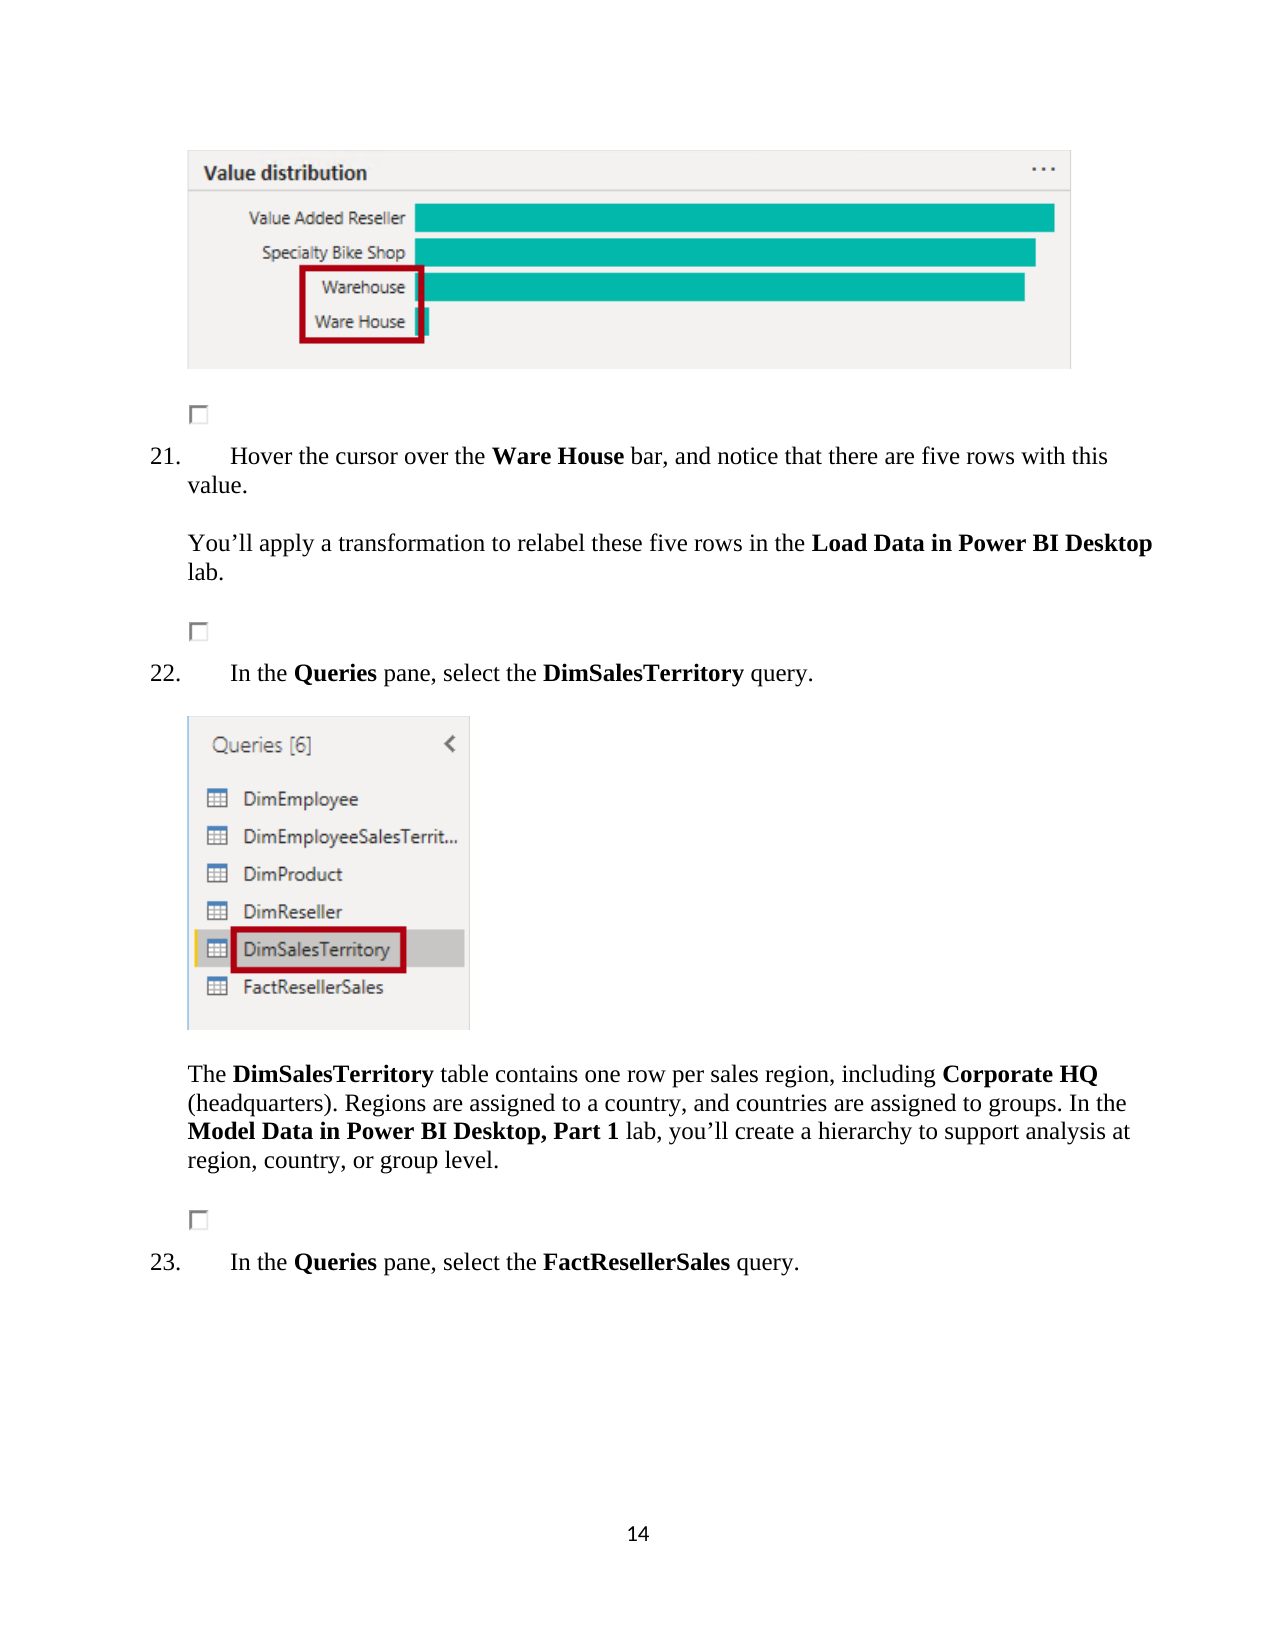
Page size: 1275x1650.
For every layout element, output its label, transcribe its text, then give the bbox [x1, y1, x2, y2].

text The DimSalesTerritory table contains one row per sales region, including Corporate HQ (headquarters). Regions are assigned to a country, and countries are assigned to groups. In the Model Data in Power BI Desktop, Part 1 lab, you’ll create a hierarchy to support analysis at region, country, or group level. [187, 1059, 1162, 1174]
list In the Queries pane, select the FactResellerSales query. [150, 1203, 1162, 1275]
list In the Queries pane, select the DimSalesTerritory query. [150, 615, 1162, 687]
list Hover the cursor over the Ware House bar, and notice that there are five rows with this value. [150, 398, 1162, 499]
picture [187, 150, 1072, 369]
text You’ll apply a transformation to relabel these five rows in the Load Data in Power BI Desktop lab. [187, 528, 1162, 586]
picture [187, 716, 470, 1030]
